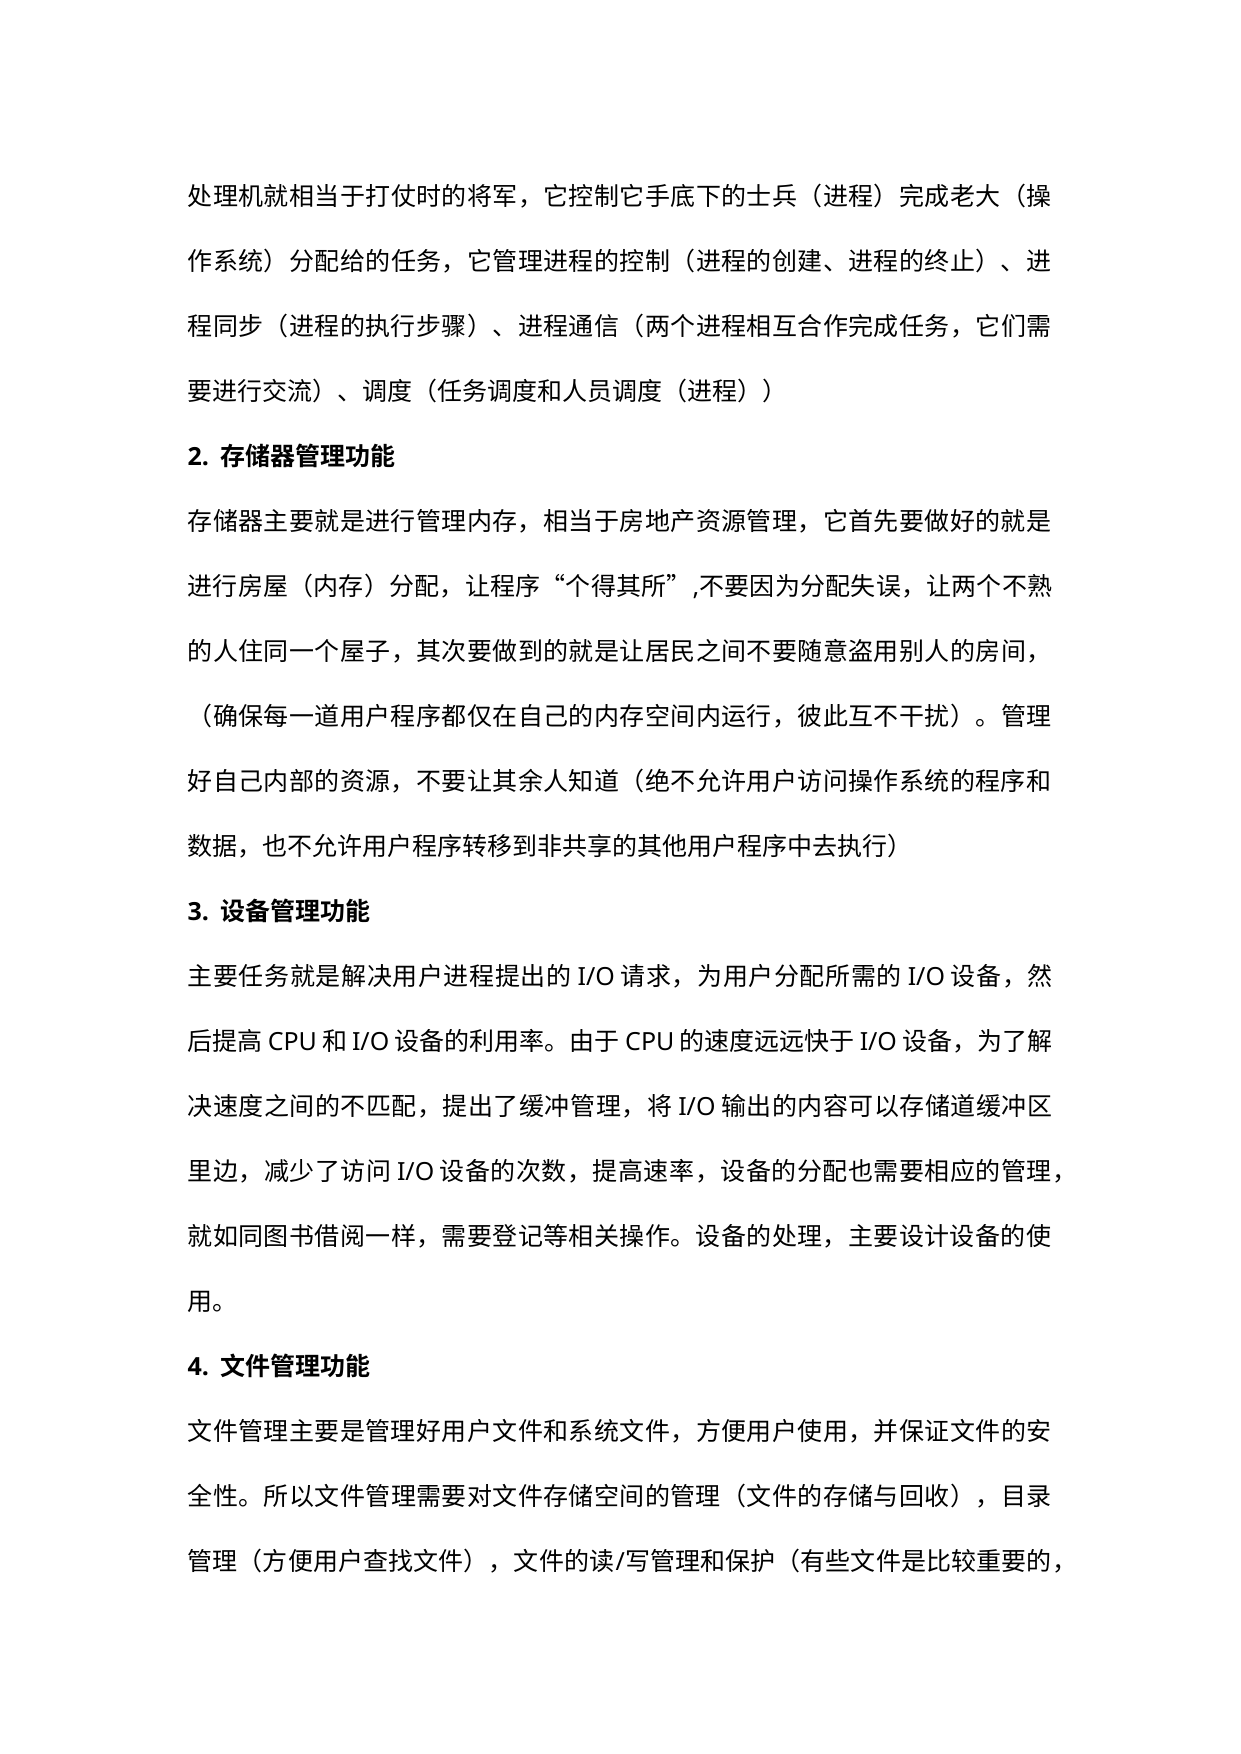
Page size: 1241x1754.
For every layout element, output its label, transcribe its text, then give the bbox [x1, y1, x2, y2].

list 存储器主要就是进行管理内存，相当于房地产资源管理，它首先要做好的就是进行房屋（内存）分配，让程序“个得其所”,不要因为分配失误，让两个不熟的人住同一个屋子，其次要做到的就是让居民之间不要随意盗用别人的房间，（确保每一道用户程序都仅在自己的内存空间内运行，彼此互不干扰）。管理好自己内部的资源，不要让其余人知道（绝不允许用户访问操作系统的程序和数据，也不允许用户程序转移到非共享的其他用户程序中去执行） [187, 487, 1053, 877]
text 处理机就相当于打仗时的将军，它控制它手底下的士兵（进程）完成老大（操作系统）分配给的任务，它管理进程的控制（进程的创建、进程的终止）、进程同步（进程的执行步骤）、进程通信（两个进程相互合作完成任务，它们需要进行交流）、调度（任务调度和人员调度（进程）） [187, 162, 1053, 422]
list 主要任务就是解决用户进程提出的I/O请求，为用户分配所需的I/O设备，然后提高CPU和I/O设备的利用率。由于CPU的速度远远快于I/O设备，为了解决速度之间的不匹配，提出了缓冲管理，将I/O输出的内容可以存储道缓冲区里边，减少了访问I/O设备的次数，提高速率，设备的分配也需要相应的管理，就如同图书借阅一样，需要登记等相关操作。设备的处理，主要设计设备的使用。 [187, 942, 1053, 1332]
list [187, 1397, 1053, 1592]
list 存储器管理功能 [187, 422, 1053, 487]
list 设备管理功能 [187, 877, 1053, 942]
list 文件管理功能 [187, 1332, 1053, 1397]
